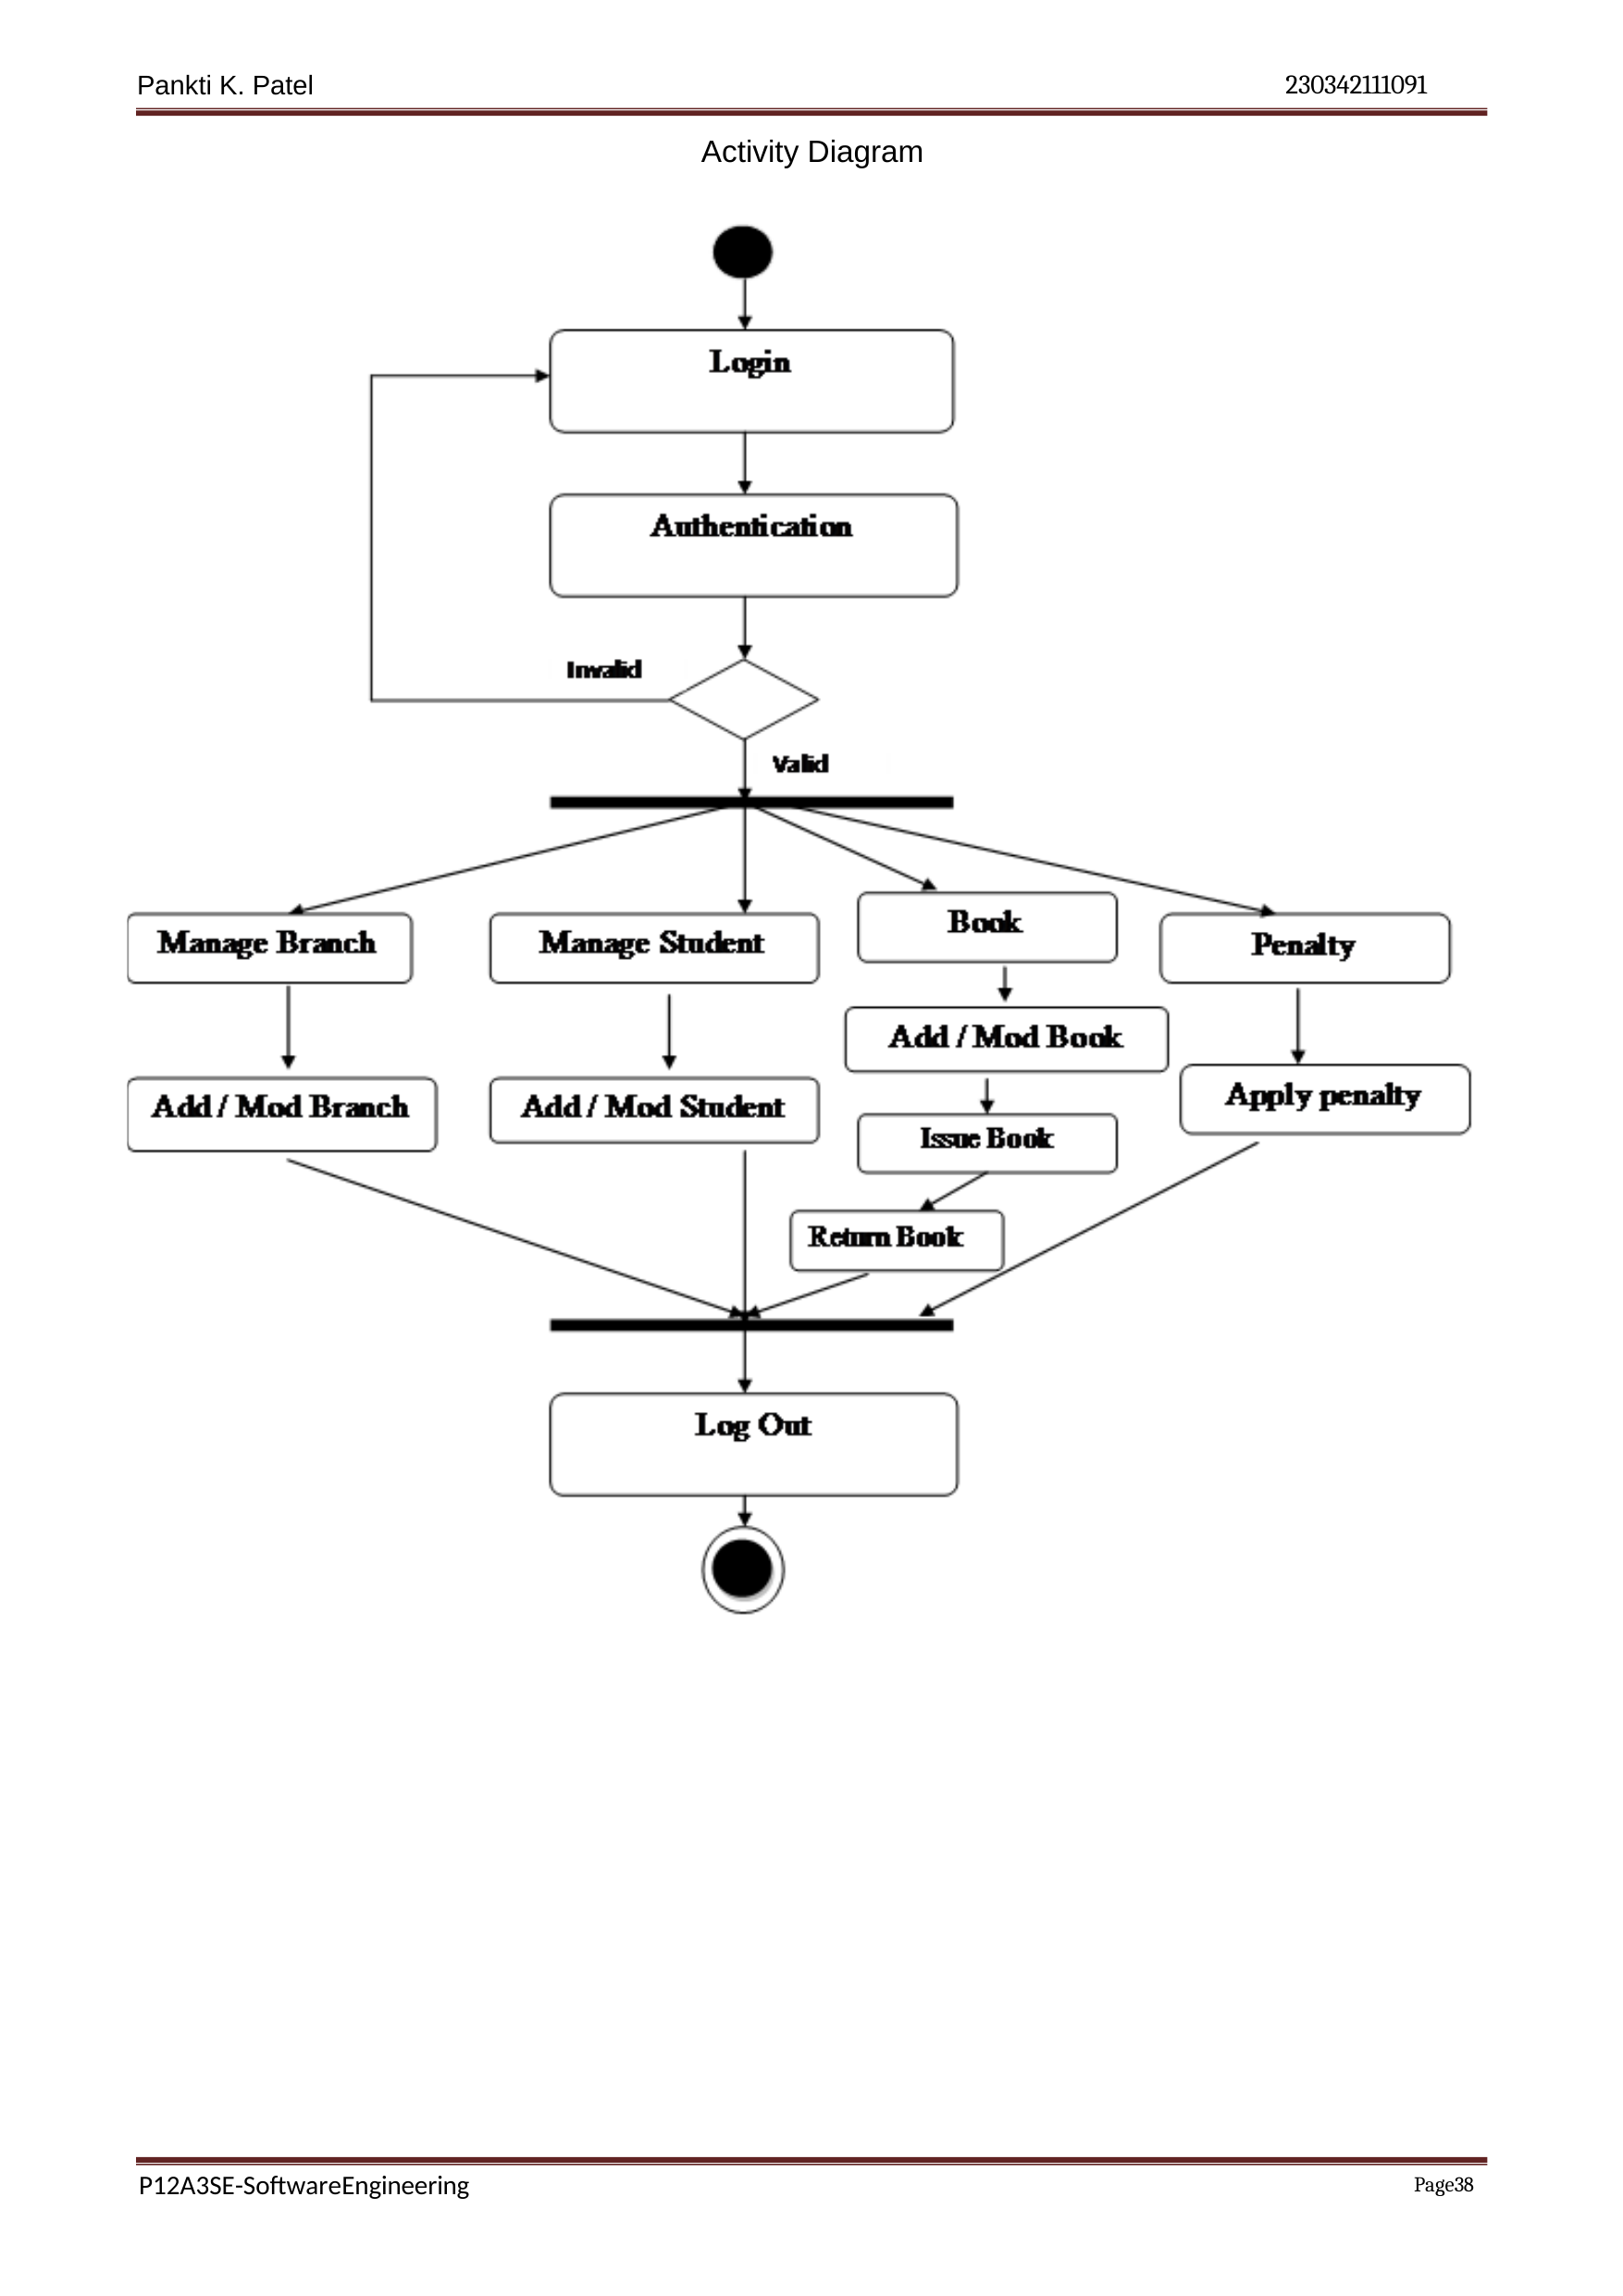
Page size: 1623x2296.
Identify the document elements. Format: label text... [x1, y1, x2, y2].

picture [127, 187, 1496, 1619]
text Activity Diagram [127, 133, 1497, 168]
